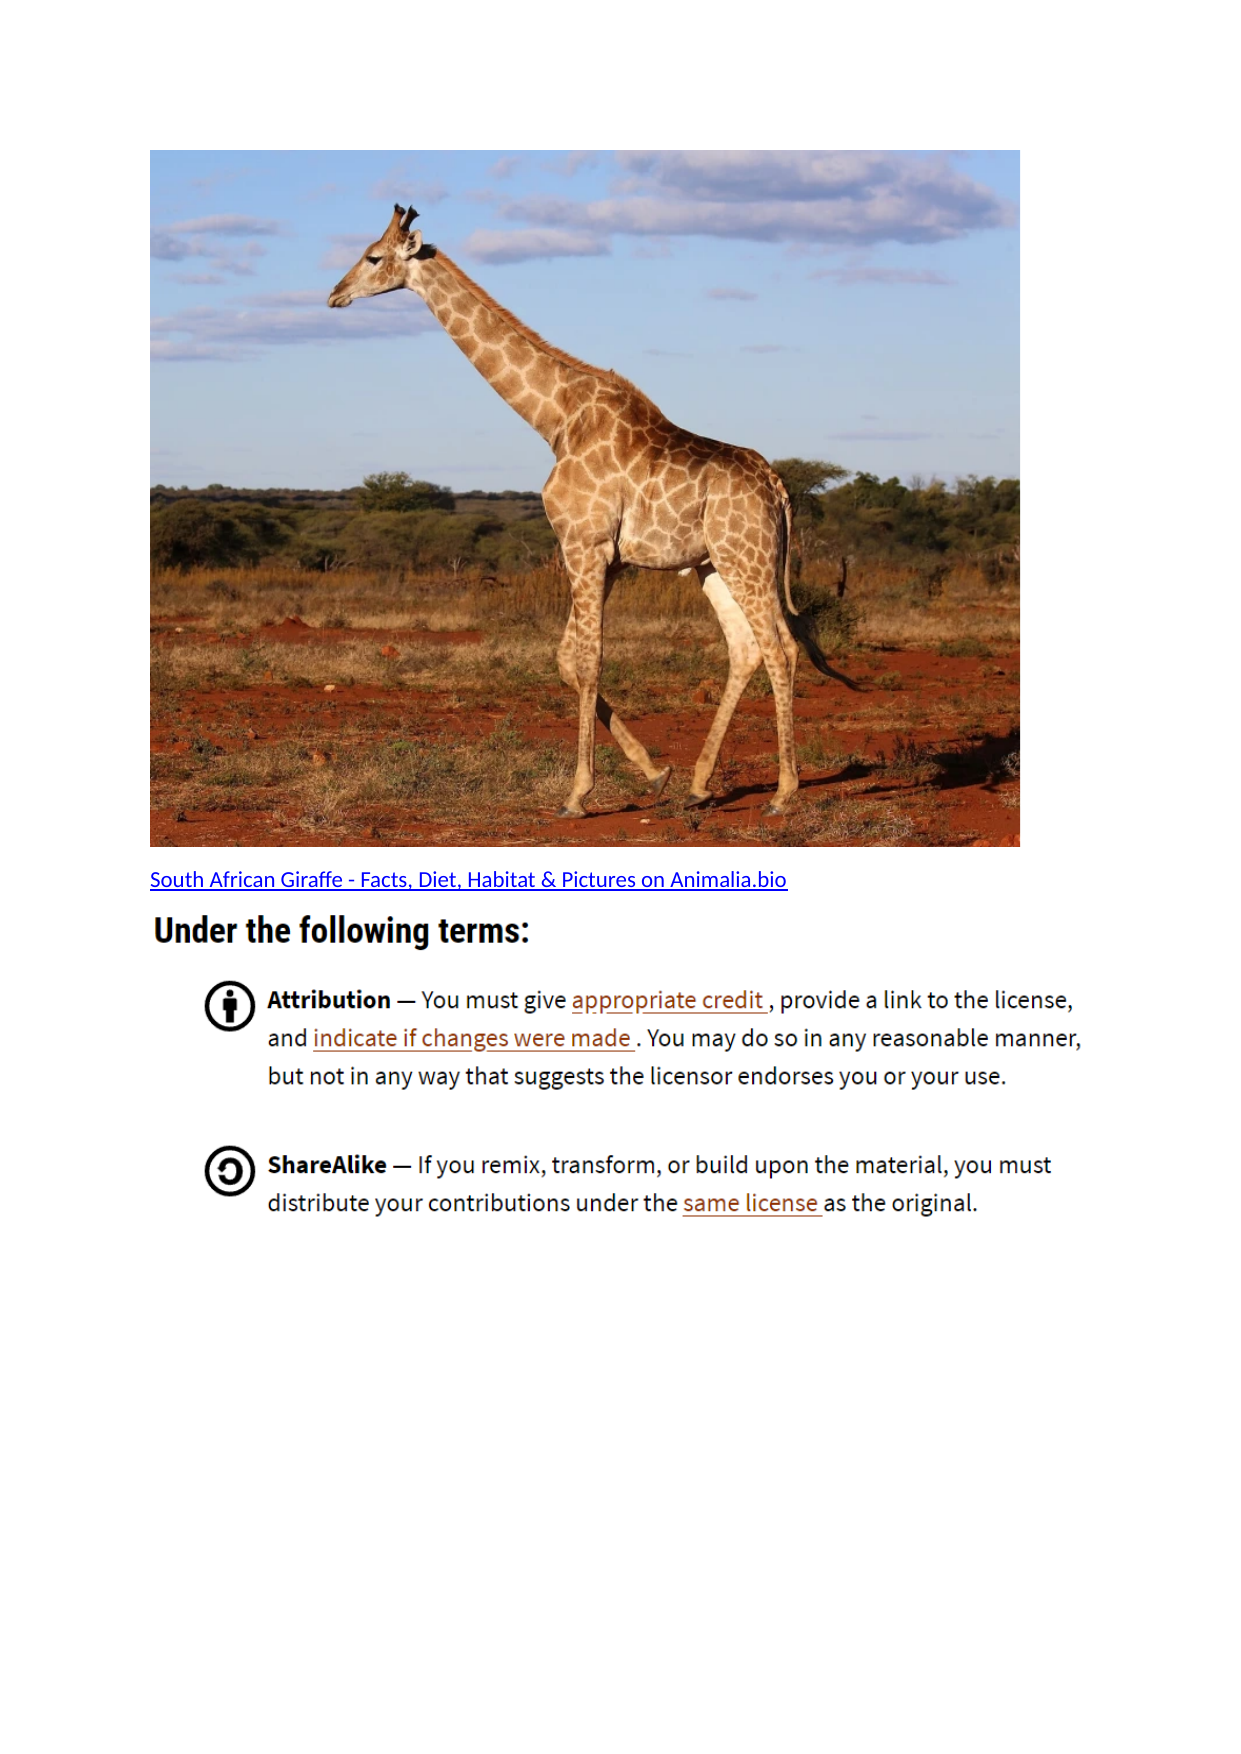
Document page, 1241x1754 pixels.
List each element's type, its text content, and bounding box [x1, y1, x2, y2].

picture [150, 912, 1091, 1225]
picture [150, 150, 1021, 847]
text South African Giraffe - Facts, Diet, Habitat & Pictures on Animalia.bio [150, 865, 1090, 893]
